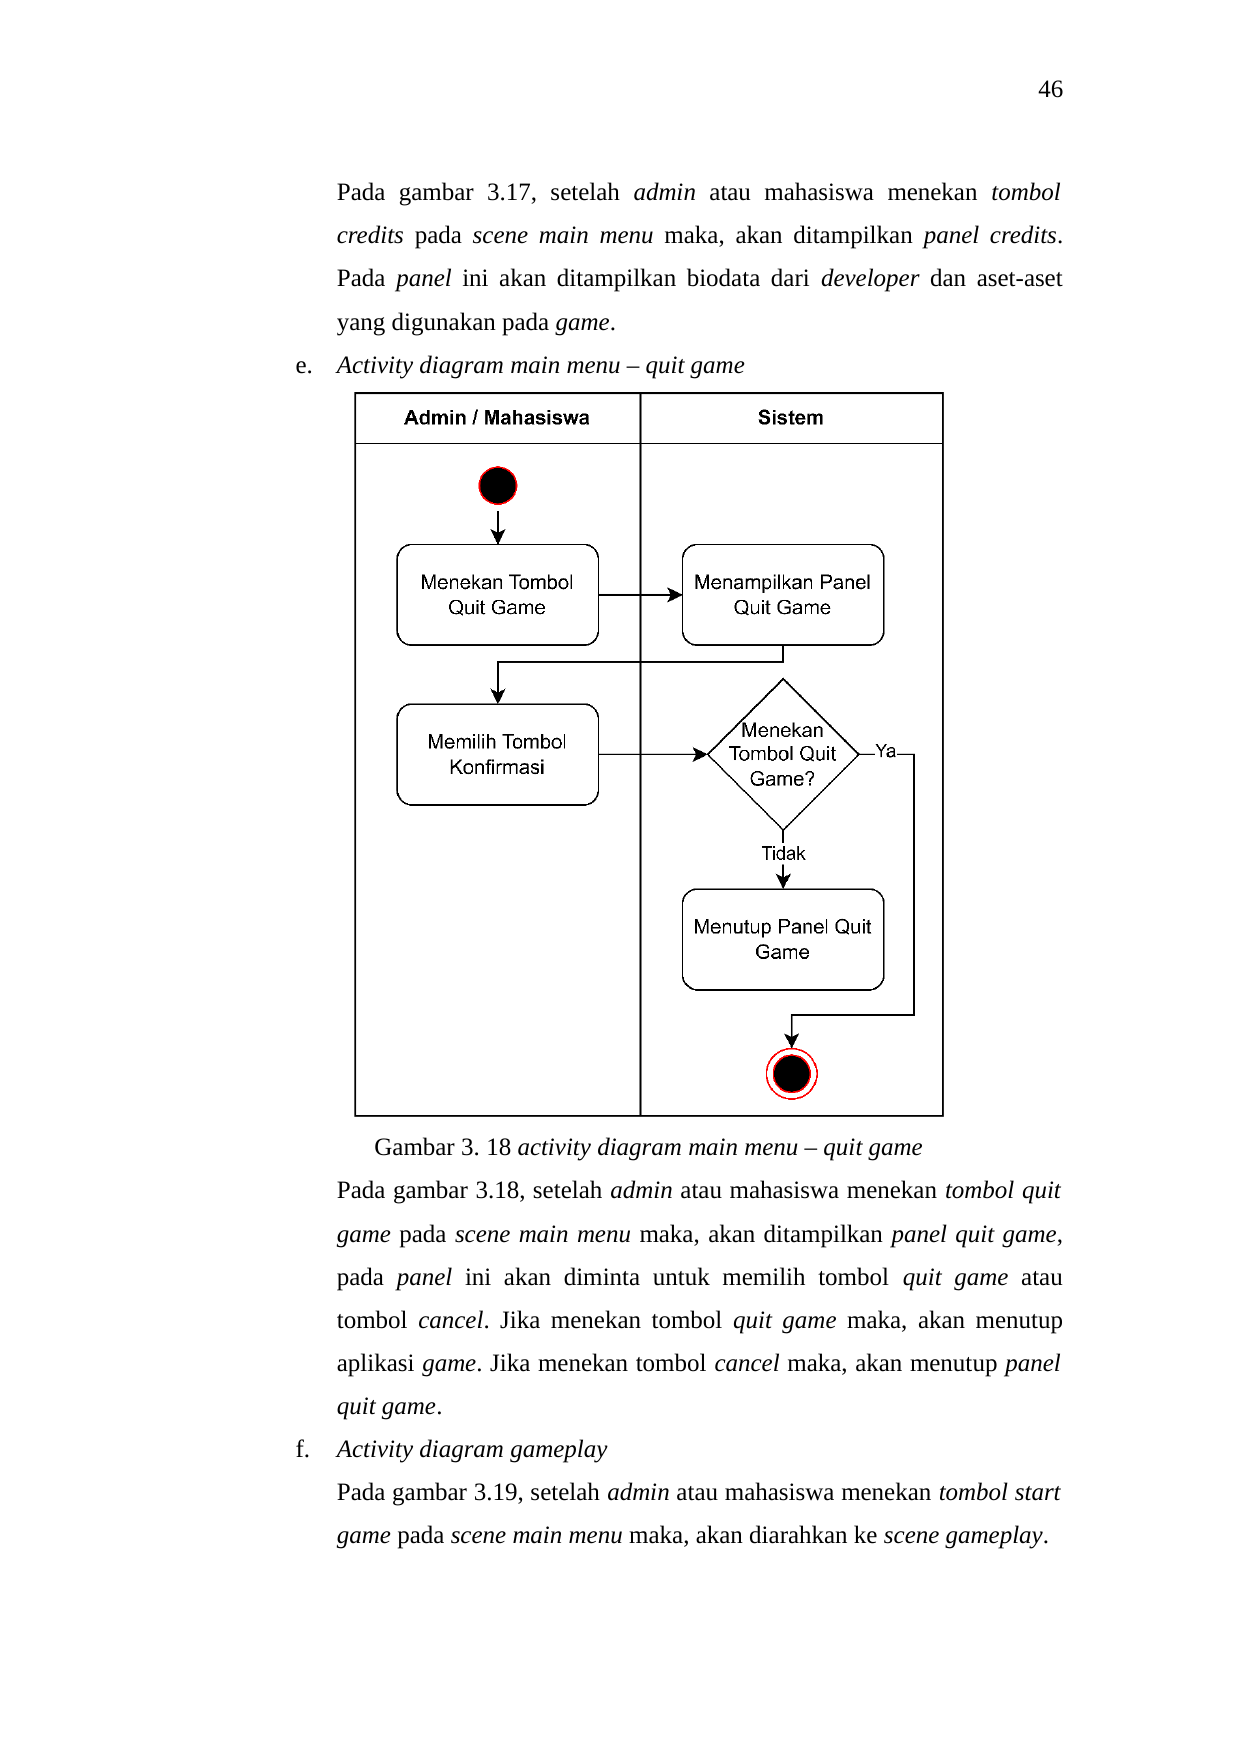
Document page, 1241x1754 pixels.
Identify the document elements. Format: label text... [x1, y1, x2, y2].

list Activity diagram main menu – quit game [295, 350, 1063, 378]
text Pada gambar 3.18, setelah admin atau mahasiswa menekan tombol quit game pada scene main menu maka, akan ditampilkan panel quit game, pada panel ini akan diminta untuk memilih tombol quit game atau tombol cancel. Jika menekan tombol quit game maka, akan menutup aplikasi game. Jika menekan tombol cancel maka, akan menutup panel quit game. [337, 1176, 1063, 1420]
text Gambar 3. 18 activity diagram main menu – quit game [236, 1132, 1063, 1161]
list Activity diagram gameplay [295, 1434, 1063, 1463]
list Pada gambar 3.17, setelah admin atau mahasiswa menekan tombol credits pada scene main menu maka, akan ditampilkan panel credits. Pada panel ini akan ditampilkan biodata dari developer dan aset-aset yang digunakan pada game. [337, 177, 1063, 335]
picture [354, 392, 945, 1118]
list Pada gambar 3.19, setelah admin atau mahasiswa menekan tombol start game pada scene main menu maka, akan diarahkan ke scene gameplay. [337, 1477, 1063, 1549]
